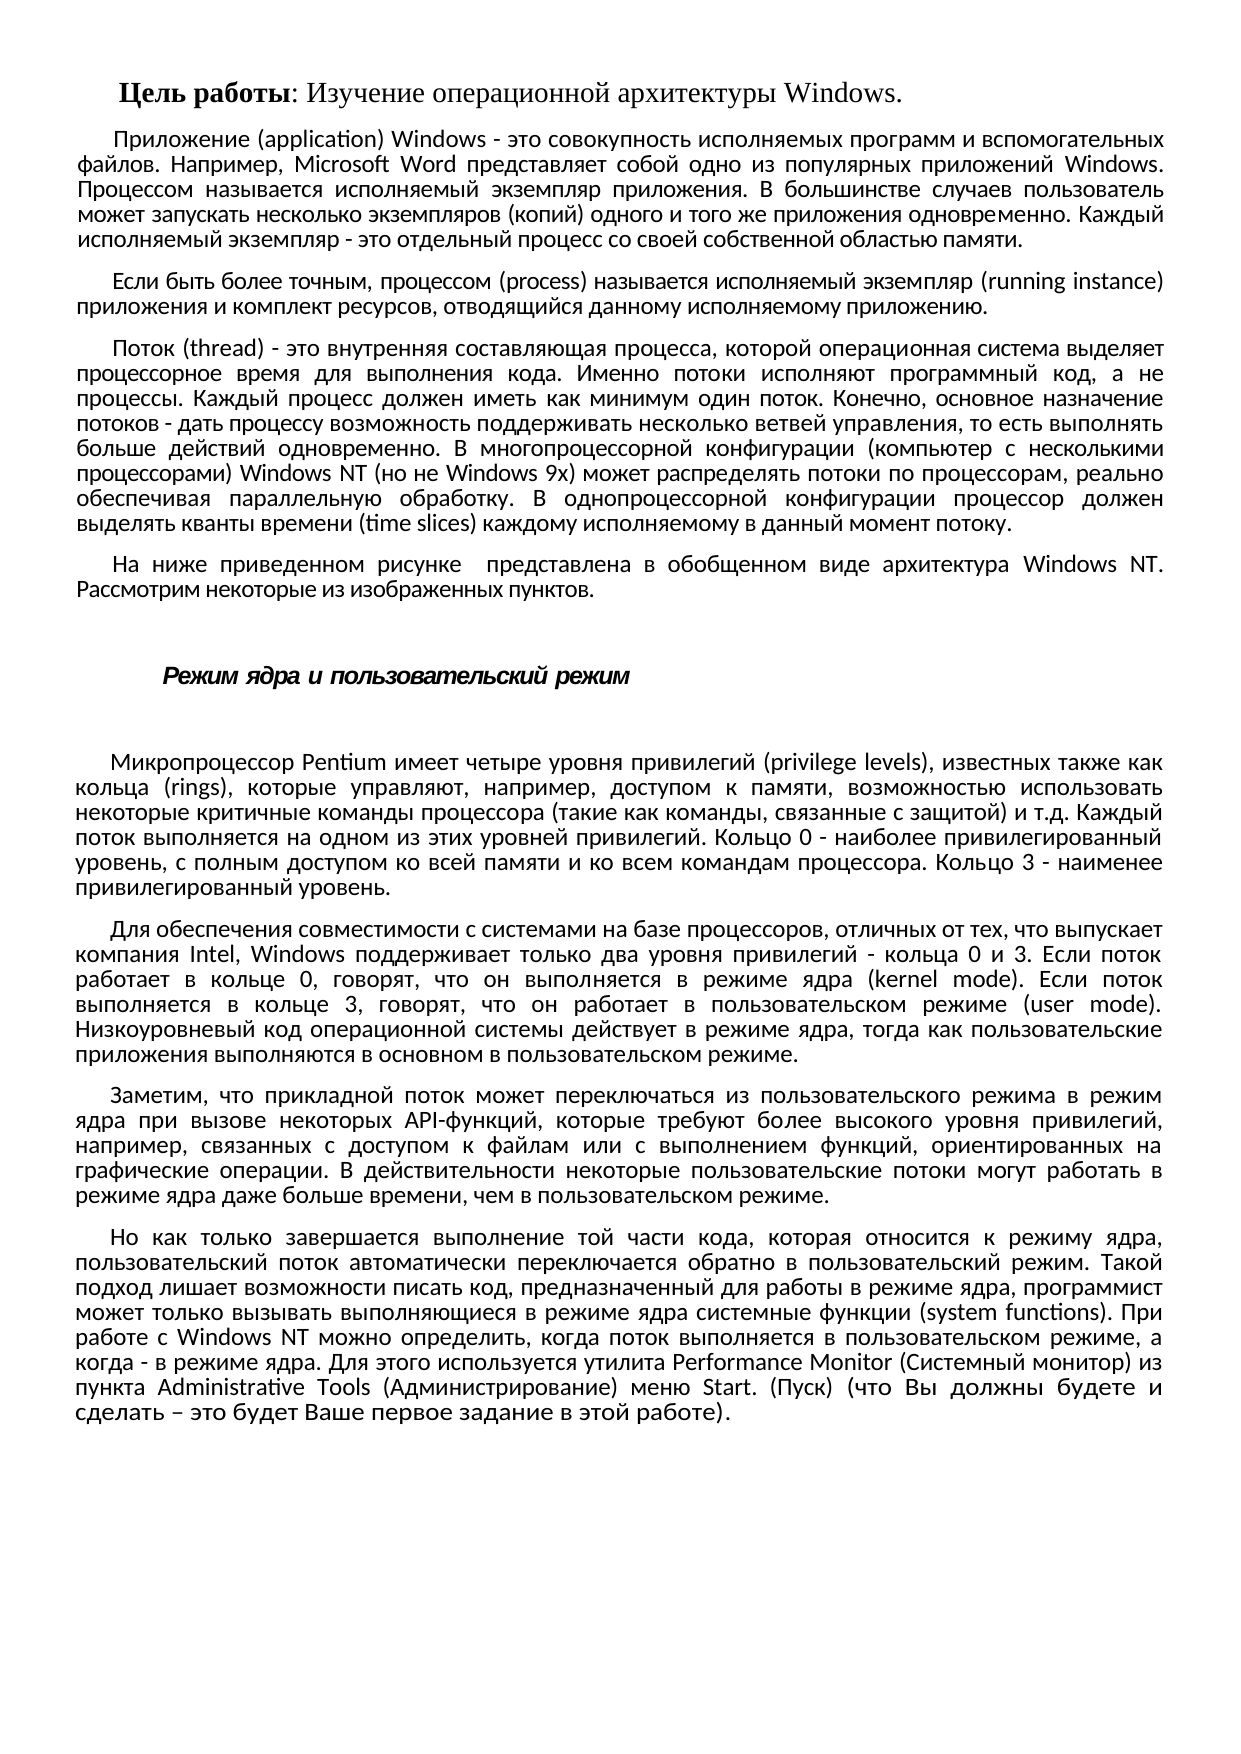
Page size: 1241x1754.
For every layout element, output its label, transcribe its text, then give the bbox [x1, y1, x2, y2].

text Для обеспечения совместимости с системами на базе процессоров, отличных от тех, что выпускает компания Intel, Windows поддерживает только два уровня привилегий - кольца 0 и 3. Если поток работает в кольце 0, говорят, что он выполняется в режиме ядра (kernel mode). Если поток выполняется в кольце 3, говорят, что он работает в пользовательском режиме (user mode). Низкоуровневый код операционной системы действует в режиме ядра, тогда как пользовательские приложения выполняются в основном в пользовательском режиме. [75, 917, 1163, 1067]
text Режим ядра и пользовательский режим [123, 661, 1165, 690]
text Приложение (application) Windows - это совокупность исполняемых программ и вспомогательных файлов. Например, Microsoft Word представляет собой одно из популярных приложений Windows. Процессом называется исполняемый экземпляр приложения. В большинстве случаев пользователь может запускать несколько экземпляров (копий) одного и того же приложения одновременно. Каждый исполняемый экземпляр - это отдельный процесс со своей собственной областью памяти. [77, 128, 1164, 253]
text Если быть более точным, процессом (process) называется исполняемый экземпляр (running instance) приложения и комплект ресурсов, отводящийся данному исполняемому приложению. [76, 269, 1164, 319]
text Поток (thread) - это внутренняя составляющая процесса, которой операционная система выделяет процессорное время для выполнения кода. Именно потоки исполняют программный код, а не процессы. Каждый процесс должен иметь как минимум один поток. Конечно, основное назначение потоков - дать процессу возможность поддерживать несколько ветвей управления, то есть выполнять больше действий одновременно. В многопроцессорной конфигурации (компьютер с несколькими процессорами) Windows NT (но не Windows 9x) может распределять потоки по процессорам, реально обеспечивая параллельную обработку. В однопроцессорной конфигурации процессор должен выделять кванты времени (time slices) каждому исполняемому в данный момент потоку. [76, 336, 1164, 536]
text Цель работы: Изучение операционной архитектуры Windows. [75, 75, 1165, 108]
text Микропроцессор Pentium имеет четыре уровня привилегий (privilege levels), известных также как кольца (rings), которые управляют, например, доступом к памяти, возможностью использовать некоторые критичные команды процессора (такие как команды, связанные с защитой) и т.д. Каждый поток выполняется на одном из этих уровней привилегий. Кольцо 0 - наиболее привилегированный уровень, с полным доступом ко всей памяти и ко всем командам процессора. Кольцо 3 - наименее привилегированный уровень. [75, 751, 1163, 901]
text Заметим, что прикладной поток может переключаться из пользовательского режима в режим ядра при вызове некоторых API-функций, которые требуют более высокого уровня привилегий, например, связанных с доступом к файлам или с выполнением функций, ориентированных на графические операции. В действительности некоторые пользовательские потоки могут работать в режиме ядра даже больше времени, чем в пользовательском режиме. [75, 1084, 1163, 1209]
text На ниже приведенном рисунке представлена в обобщенном виде архитектура Windows NT. Рассмотрим некоторые из изображенных пунктов. [76, 553, 1164, 603]
text Но как только завершается выполнение той части кода, которая относится к режиму ядра, пользовательский поток автоматически переключается обратно в пользовательский режим. Такой подход лишает возможности писать код, предназначенный для работы в режиме ядра, программист может только вызывать выполняющиеся в режиме ядра системные функции (system functions). При работе с Windows NT можно определить, когда поток выполняется в пользовательском режиме, а когда - в режиме ядра. Для этого используется утилита Performance Monitor (Системный монитор) из пункта Administrative Tools (Администрирование) меню Start. (Пуск) (что Вы должны будете и сделать – это будет Ваше первое задание в этой работе). [75, 1226, 1163, 1426]
